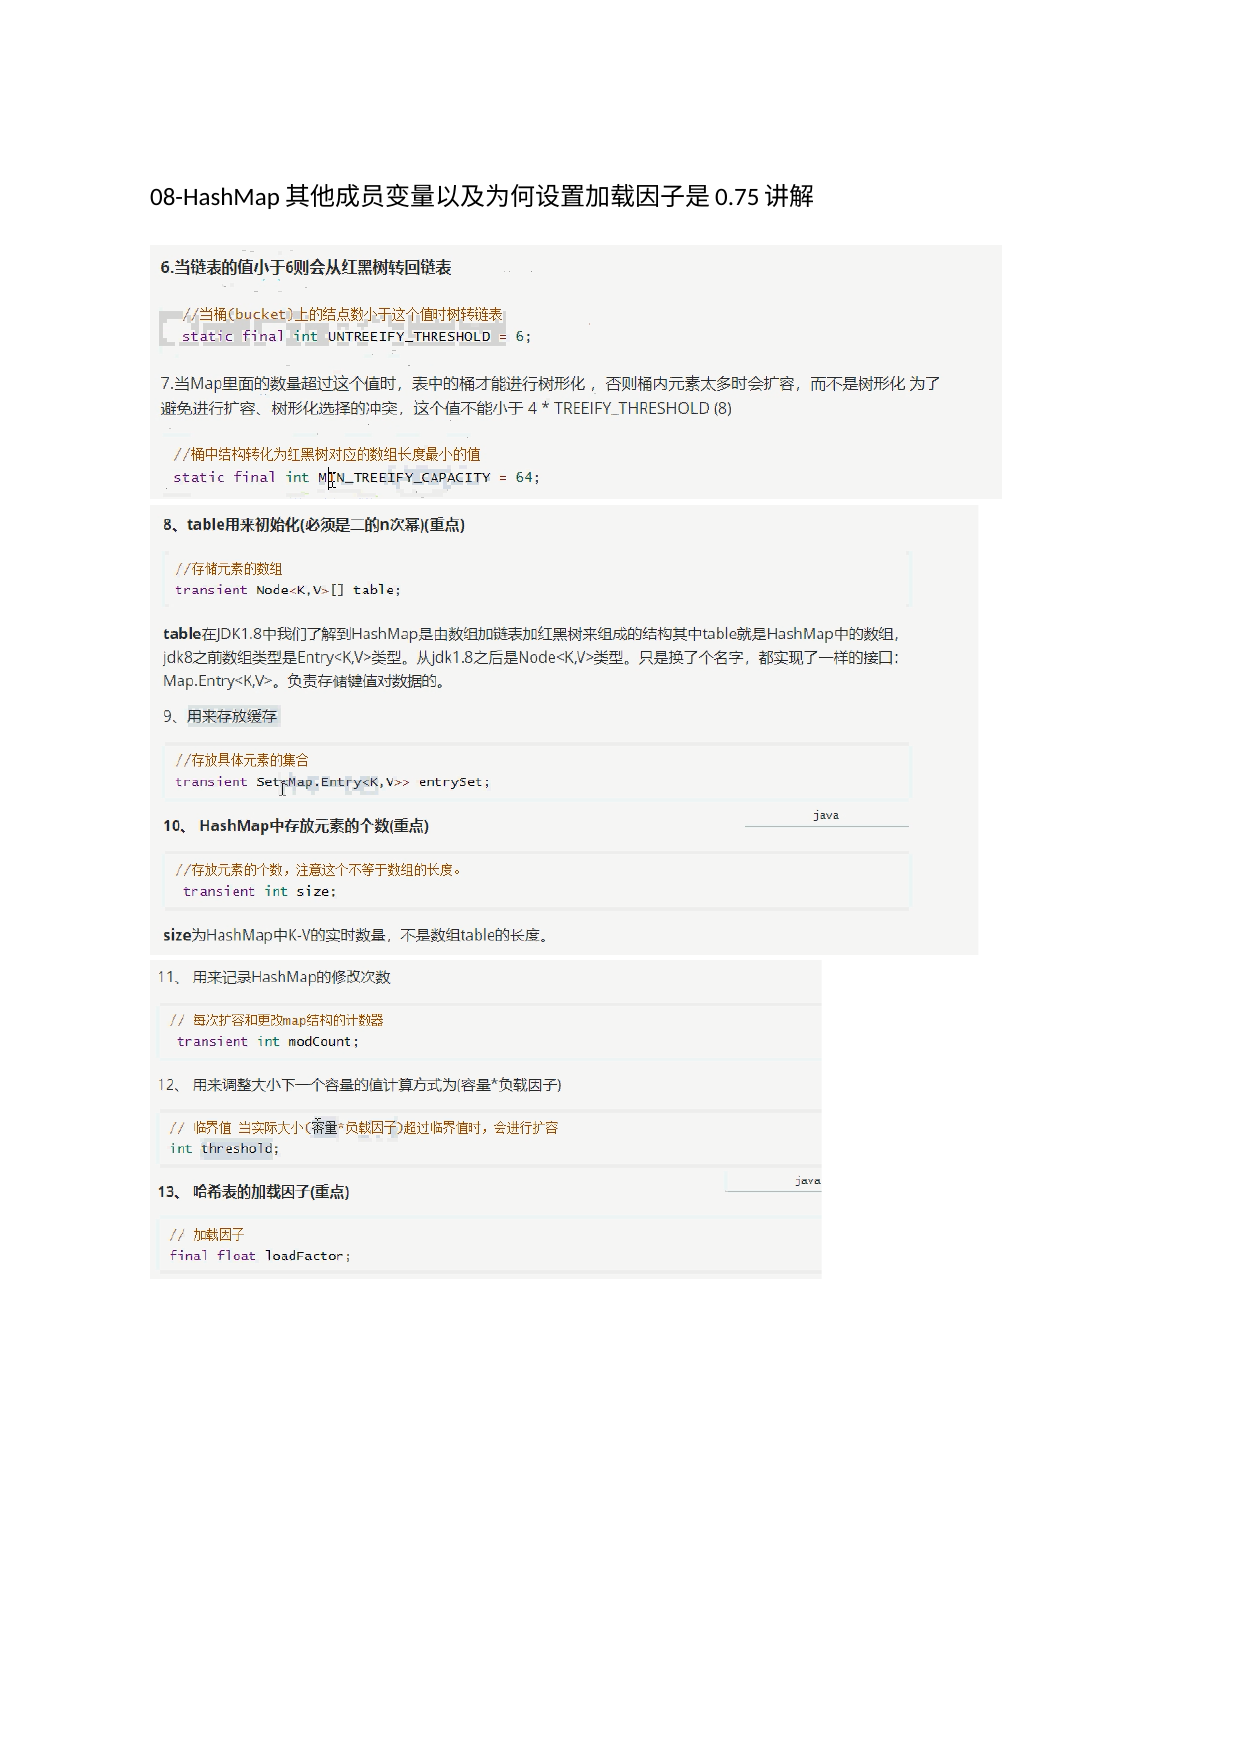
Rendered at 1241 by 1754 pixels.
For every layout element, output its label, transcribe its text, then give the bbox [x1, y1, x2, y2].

picture [150, 245, 1002, 499]
picture [150, 505, 979, 955]
subtitle 08-HashMap其他成员变量以及为何设置加载因子是0.75讲解 [150, 162, 1090, 227]
picture [150, 960, 822, 1279]
